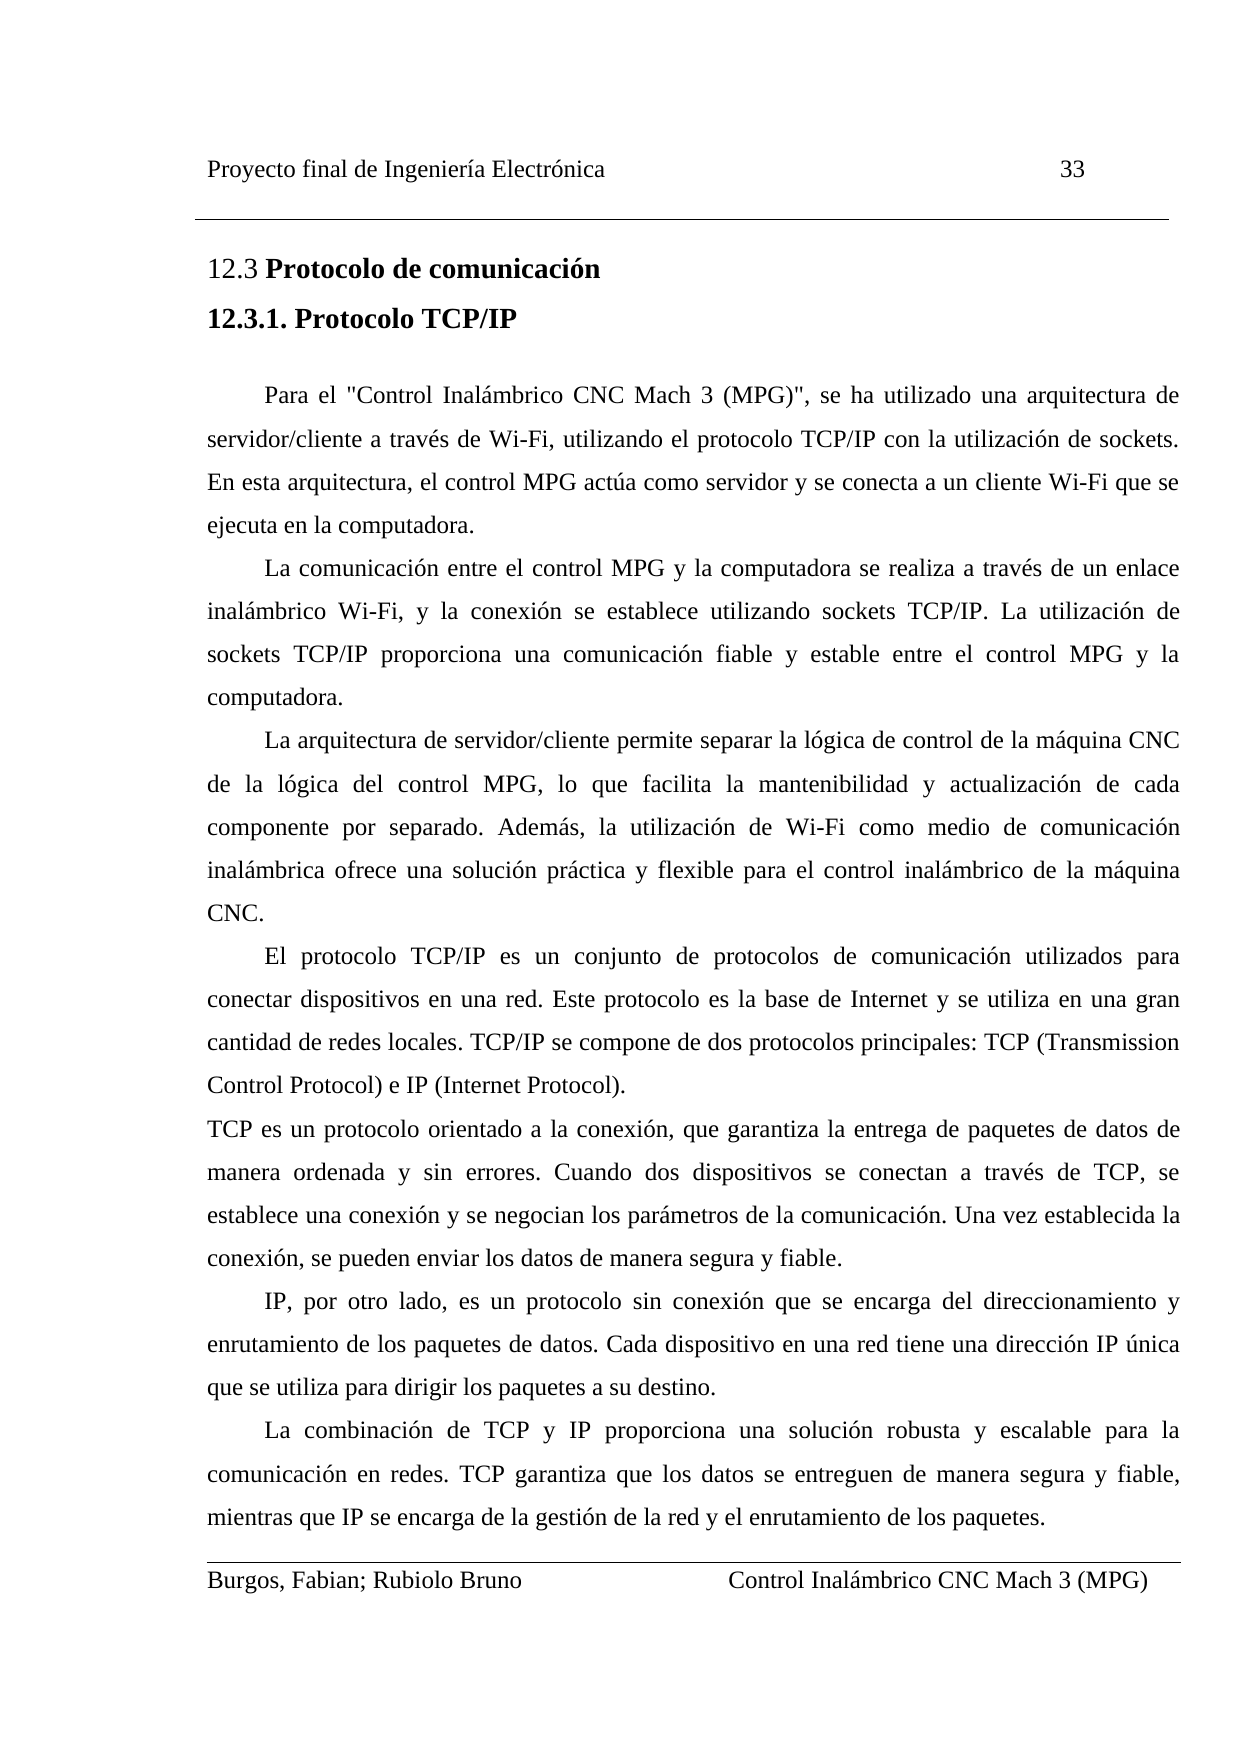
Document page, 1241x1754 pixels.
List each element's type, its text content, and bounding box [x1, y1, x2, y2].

text La arquitectura de servidor/cliente permite separar la lógica de control de la máquina CNC de la lógica del control MPG, lo que facilita la mantenibilidad y actualización de cada componente por separado. Además, la utilización de Wi-Fi como medio de comunicación inalámbrica ofrece una solución práctica y flexible para el control inalámbrico de la máquina CNC. [207, 726, 1181, 927]
subtitle Protocolo TCP/IP [207, 301, 1181, 334]
text La combinación de TCP y IP proporciona una solución robusta y escalable para la comunicación en redes. TCP garantiza que los datos se entreguen de manera segura y fiable, mientras que IP se encarga de la gestión de la red y el enrutamiento de los paquetes. [207, 1416, 1181, 1531]
text IP, por otro lado, es un protocolo sin conexión que se encarga del direccionamiento y enrutamiento de los paquetes de datos. Cada dispositivo en una red tiene una dirección IP única que se utiliza para dirigir los paquetes a su destino. [207, 1286, 1181, 1401]
text TCP es un protocolo orientado a la conexión, que garantiza la entrega de paquetes de datos de manera ordenada y sin errores. Cuando dos dispositivos se conectan a través de TCP, se establece una conexión y se negocian los parámetros de la comunicación. Una vez establecida la conexión, se pueden enviar los datos de manera segura y fiable. [207, 1114, 1181, 1272]
text La comunicación entre el control MPG y la computadora se realiza a través de un enlace inalámbrico Wi-Fi, y la conexión se establece utilizando sockets TCP/IP. La utilización de sockets TCP/IP proporciona una comunicación fiable y estable entre el control MPG y la computadora. [207, 553, 1181, 711]
subtitle Protocolo de comunicación [207, 251, 1181, 284]
text El protocolo TCP/IP es un conjunto de protocolos de comunicación utilizados para conectar dispositivos en una red. Este protocolo es la base de Internet y se utiliza en una gran cantidad de redes locales. TCP/IP se compone de dos protocolos principales: TCP (Transmission Control Protocol) e IP (Internet Protocol). [207, 941, 1181, 1099]
text Para el "Control Inalámbrico CNC Mach 3 (MPG)", se ha utilizado una arquitectura de servidor/cliente a través de Wi-Fi, utilizando el protocolo TCP/IP con la utilización de sockets. En esta arquitectura, el control MPG actúa como servidor y se conecta a un cliente Wi-Fi que se ejecuta en la computadora. [207, 381, 1181, 539]
